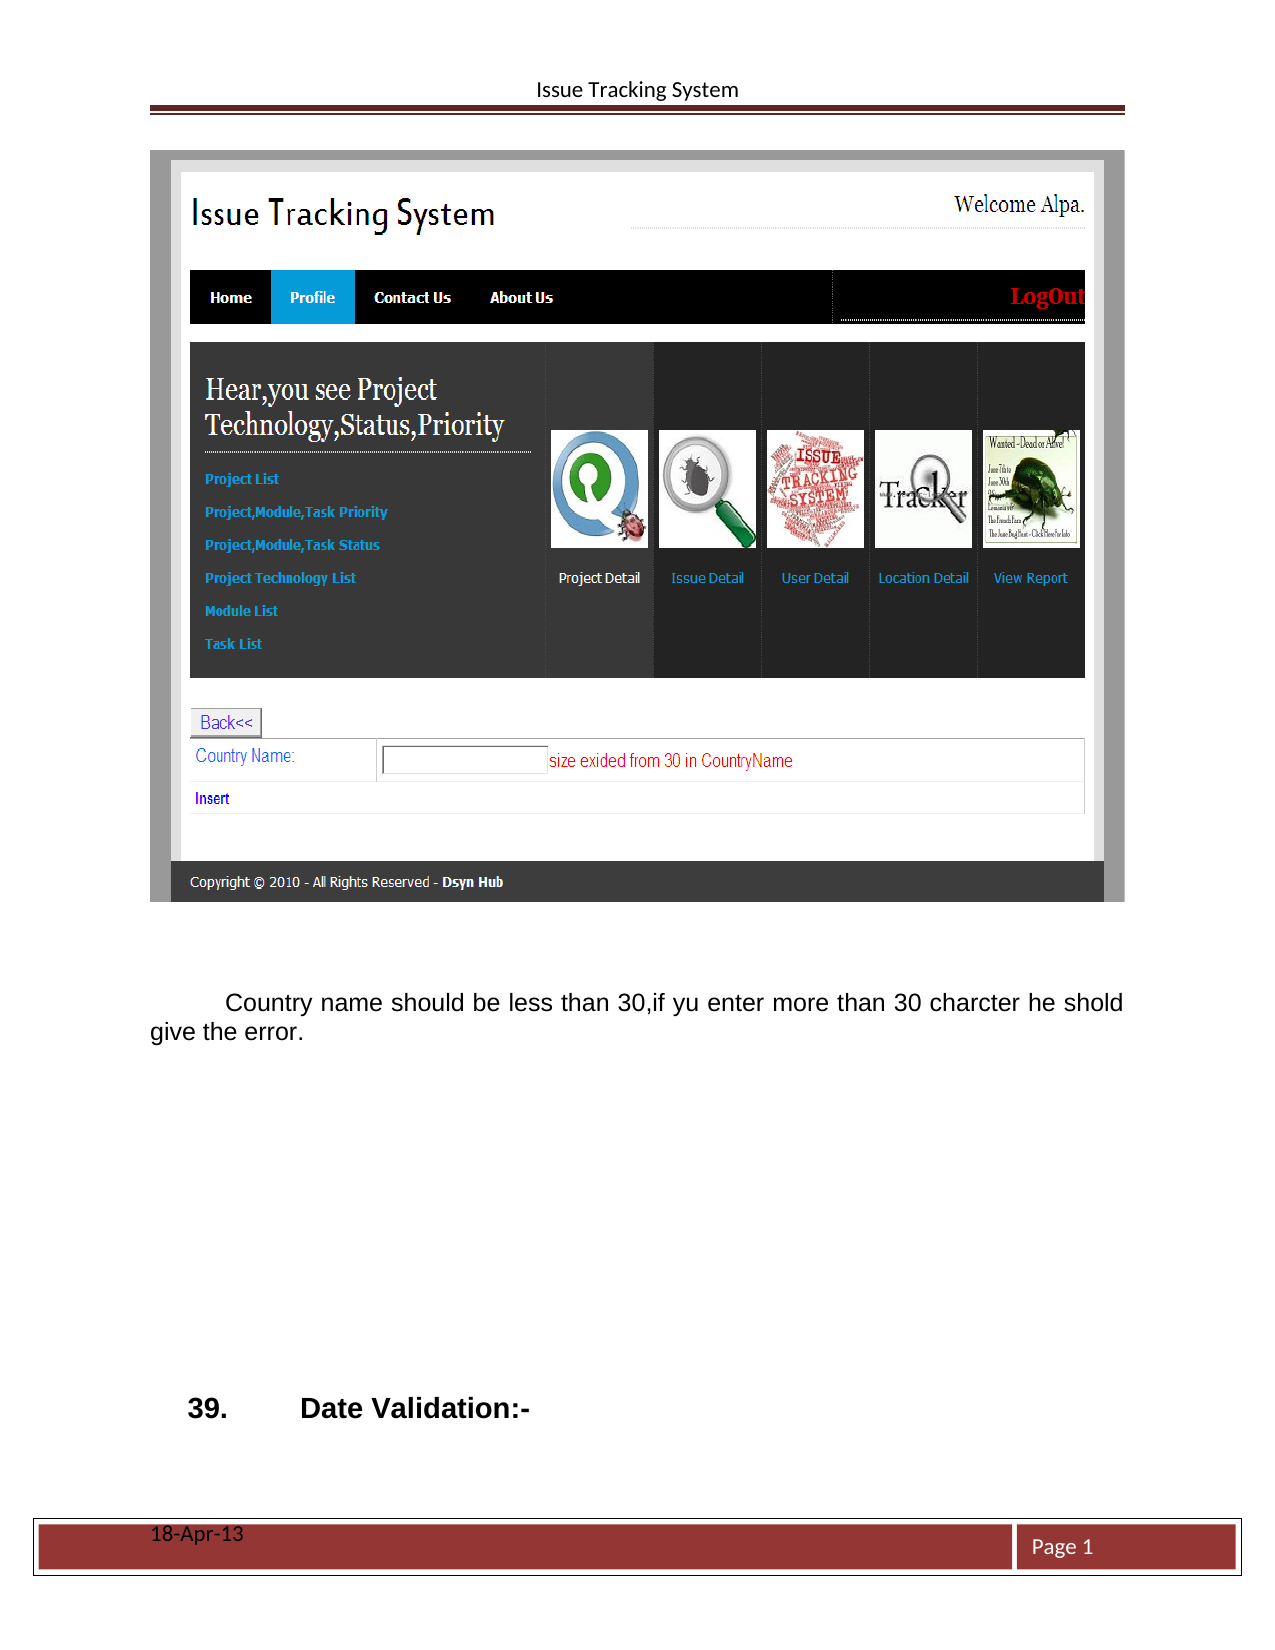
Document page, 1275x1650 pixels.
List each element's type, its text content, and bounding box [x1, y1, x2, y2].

picture [150, 150, 1125, 902]
text Country name should be less than 30,if yu enter more than 30 charcter he shold give the error. [150, 988, 1125, 1046]
list Date Validation:- [187, 1391, 1125, 1424]
